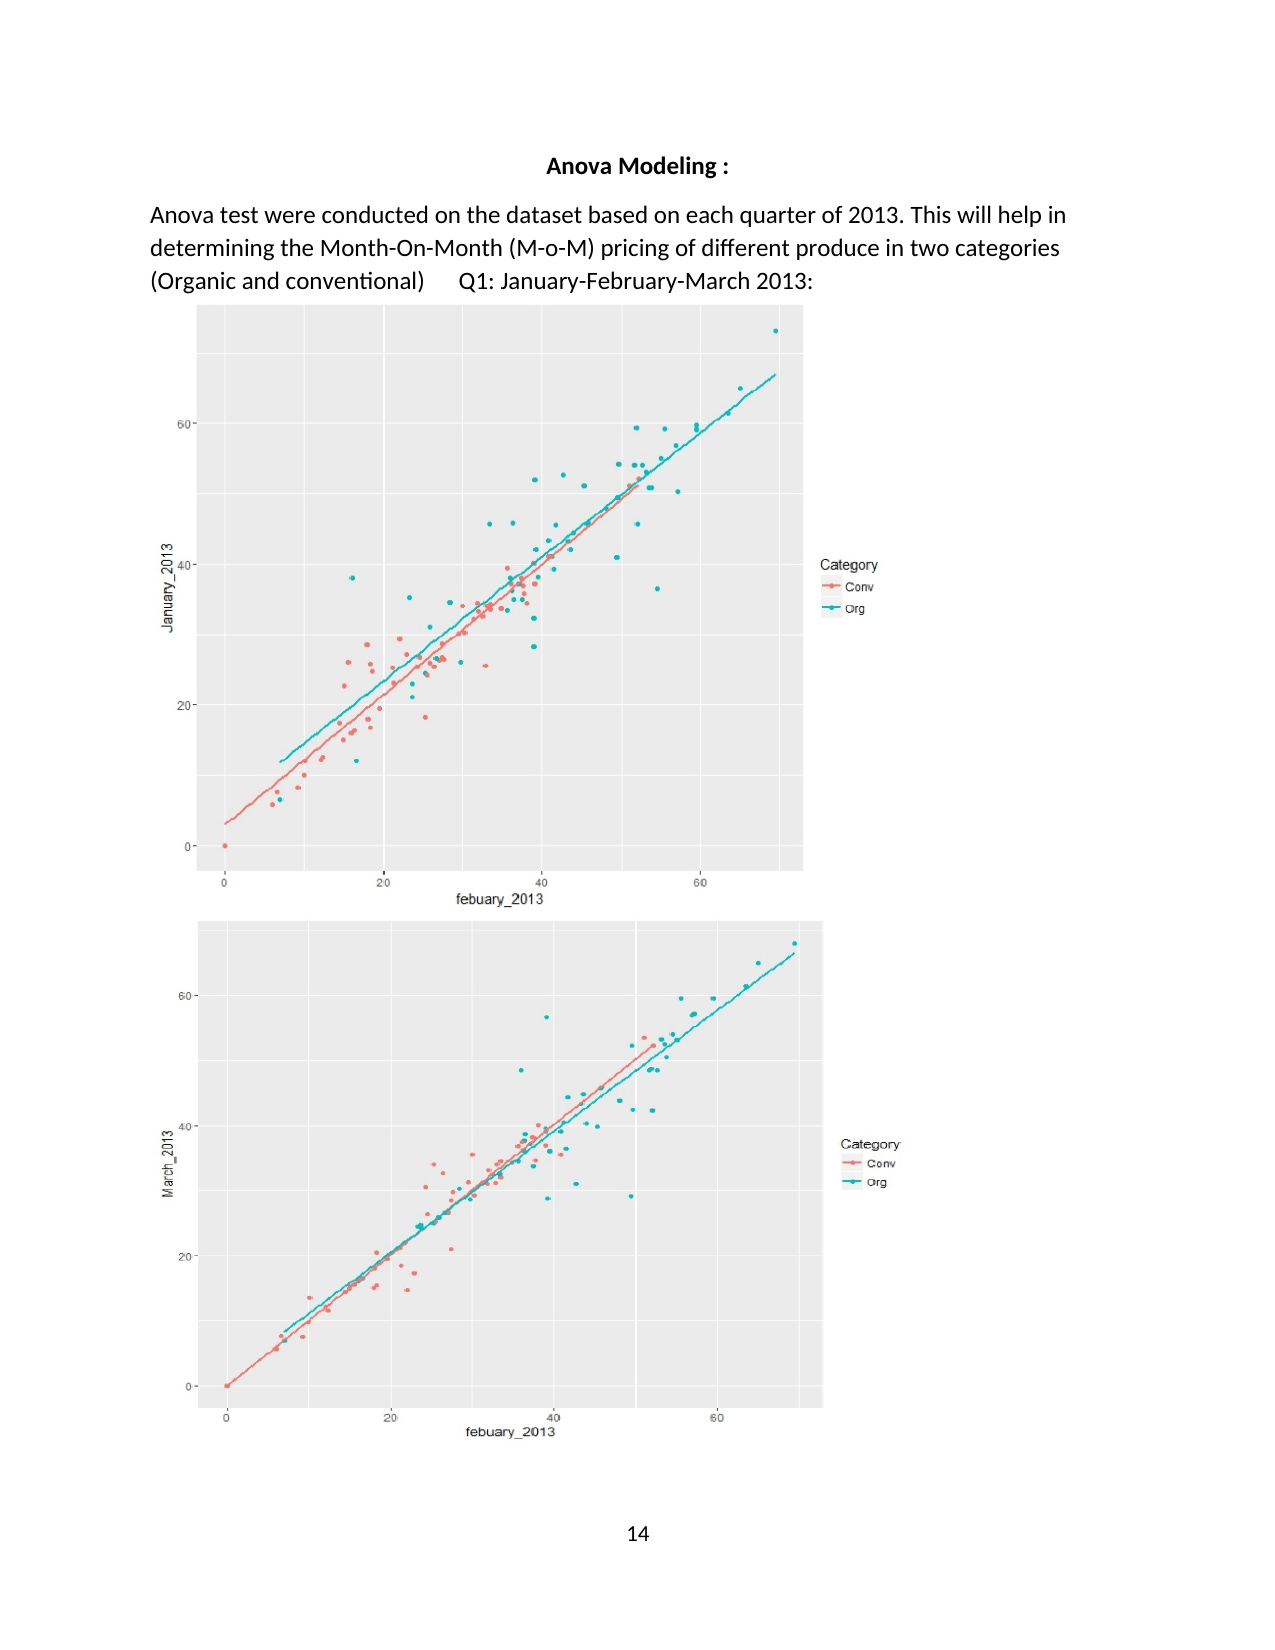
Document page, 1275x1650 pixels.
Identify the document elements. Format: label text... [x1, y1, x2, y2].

picture [150, 298, 903, 913]
picture [150, 915, 926, 1444]
text Anova Modeling : [150, 150, 1125, 181]
